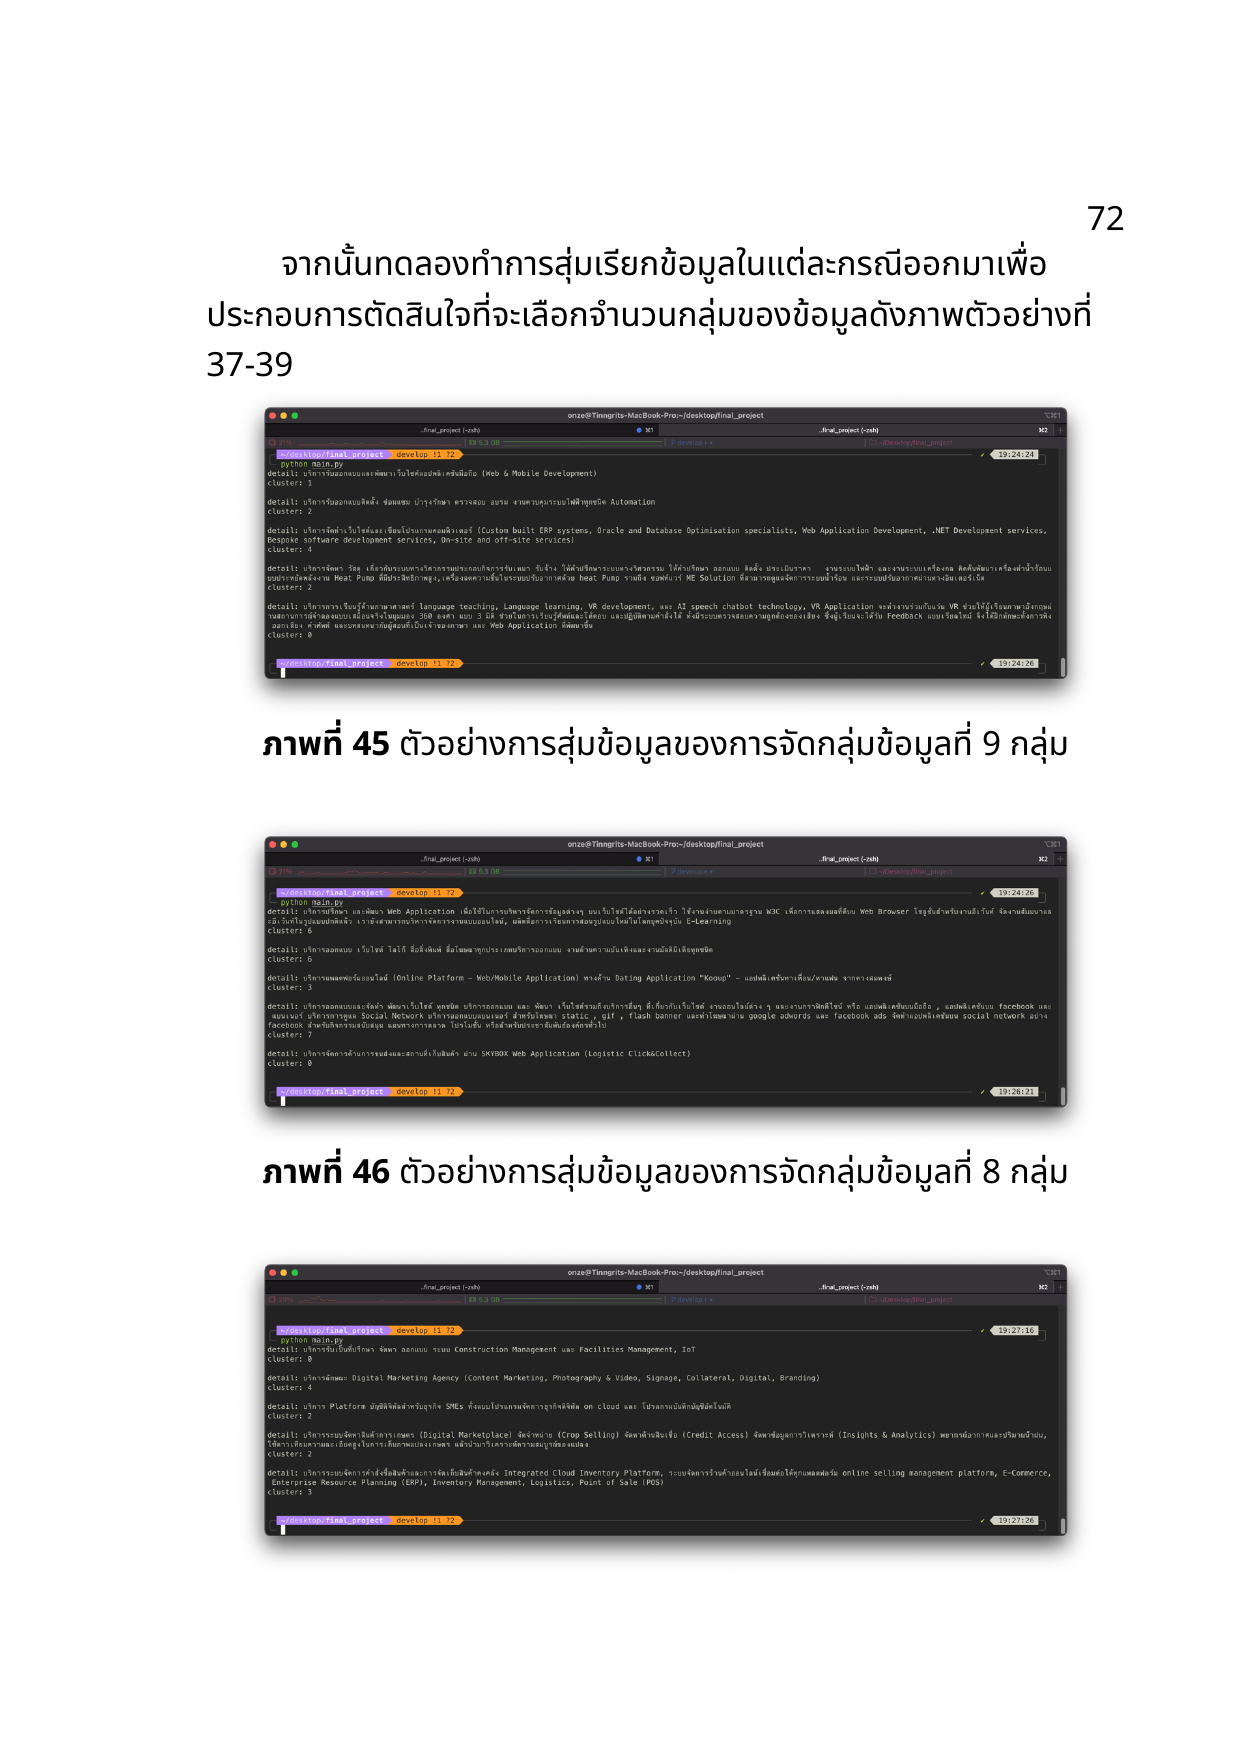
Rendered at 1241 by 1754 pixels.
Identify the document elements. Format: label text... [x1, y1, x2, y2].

text จากนั้นทดลองทำการสุ่มเรียกข้อมูลในแต่ละกรณีออกมาเพื่อประกอบการตัดสินใจที่จะเลือกจำนวนกลุ่มของข้อมูลดังภาพตัวอย่างที่ 37-39 [206, 240, 1125, 387]
picture [233, 386, 1098, 720]
picture [233, 1243, 1098, 1577]
text ภาพที่ 45 ตัวอย่างการสุ่มข้อมูลของการจัดกลุ่มข้อมูลที่ 9 กลุ่ม [206, 719, 1125, 770]
picture [233, 815, 1098, 1148]
text ภาพที่ 46 ตัวอย่างการสุ่มข้อมูลของการจัดกลุ่มข้อมูลที่ 8 กลุ่ม [206, 1148, 1125, 1198]
